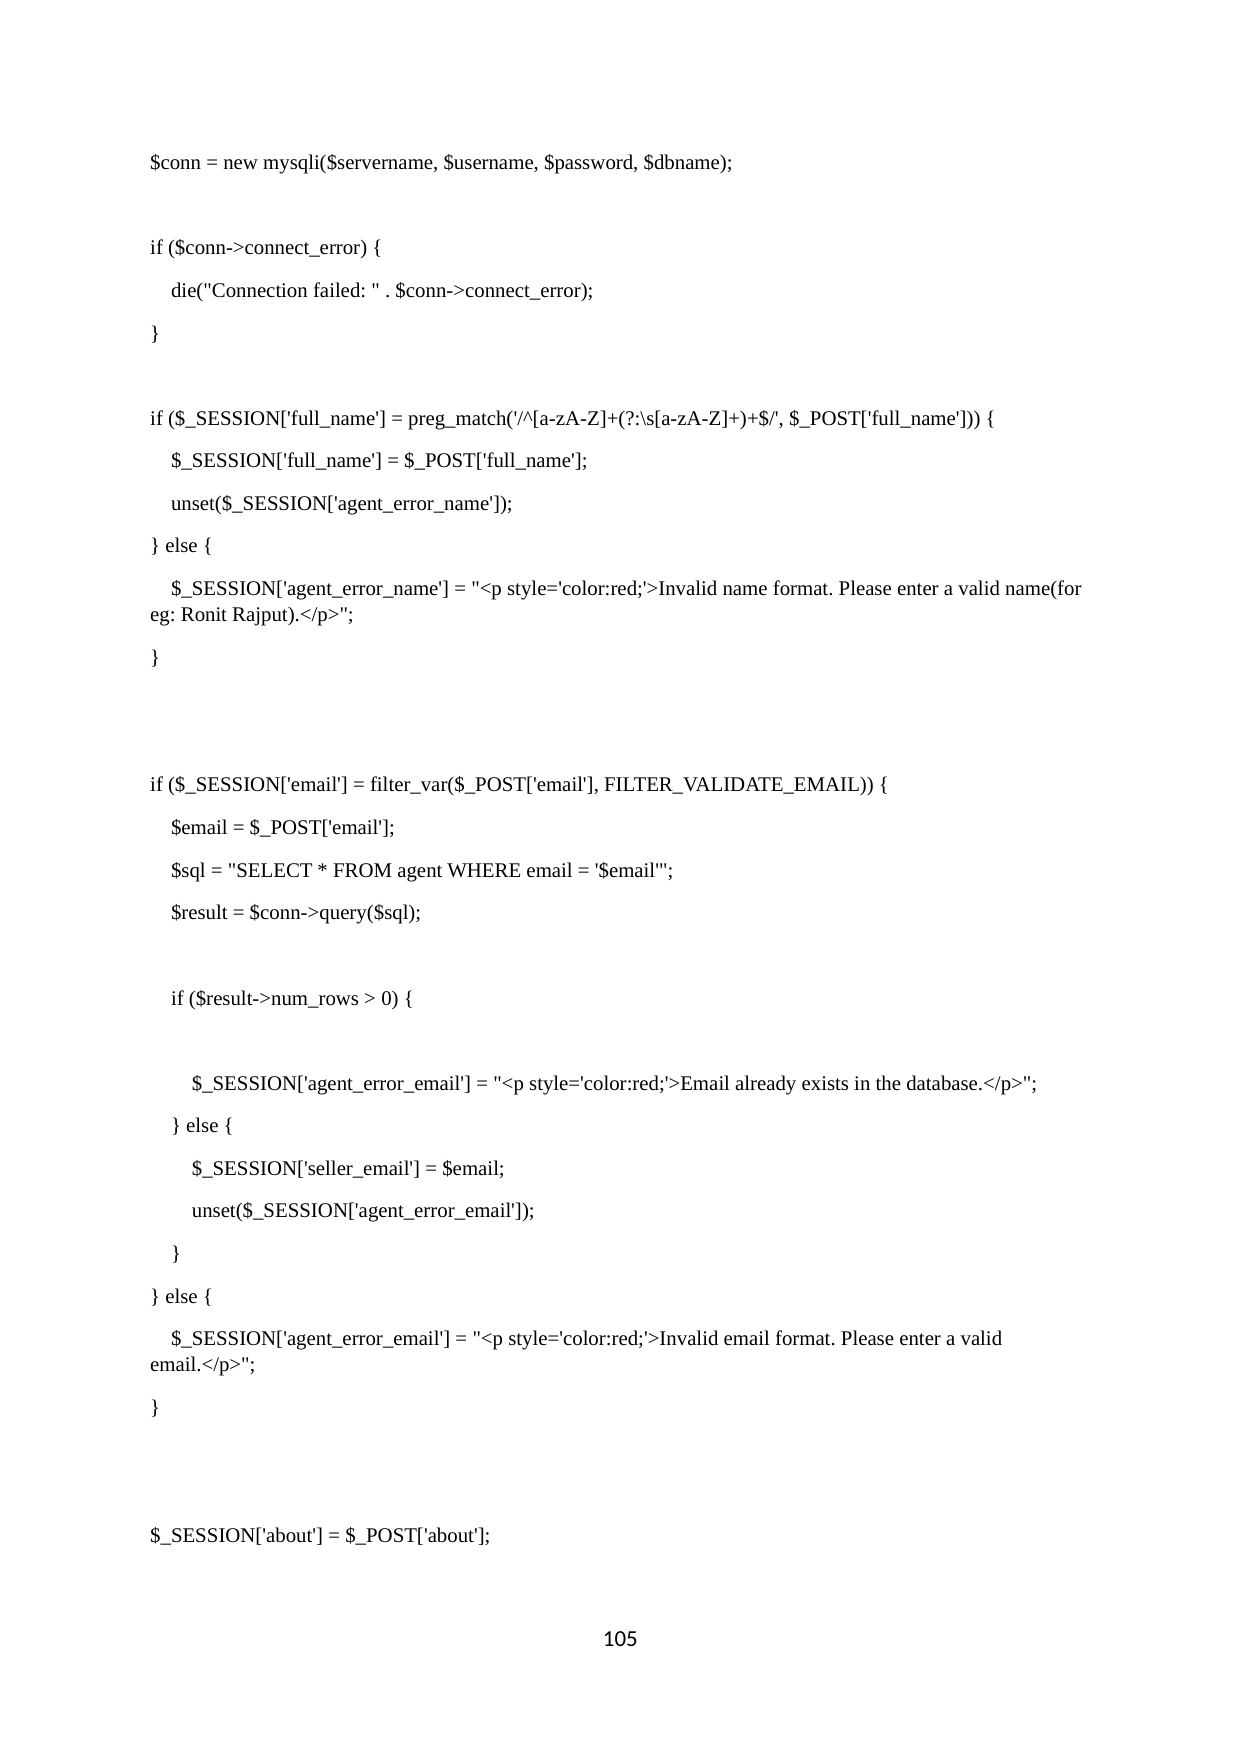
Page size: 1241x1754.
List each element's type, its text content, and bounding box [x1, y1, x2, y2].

text $_SESSION['full_name'] = $_POST['full_name']; [150, 448, 1090, 472]
text } [150, 1241, 1090, 1265]
text $_SESSION['seller_email'] = $email; [150, 1156, 1090, 1180]
text $email = $_POST['email']; [150, 815, 1090, 839]
text } else { [150, 1284, 1090, 1308]
text } [150, 320, 1090, 344]
text if ($_SESSION['email'] = filter_var($_POST['email'], FILTER_VALIDATE_EMAIL)) { [150, 772, 1090, 796]
text if ($conn->connect_error) { [150, 235, 1090, 259]
text $result = $conn->query($sql); [150, 900, 1090, 924]
text } else { [150, 1113, 1090, 1137]
text $sql = "SELECT * FROM agent WHERE email = '$email'"; [150, 858, 1090, 882]
text } [150, 1395, 1090, 1419]
text } [150, 644, 1090, 669]
text $_SESSION['agent_error_email'] = "<p style='color:red;'>Invalid email format. Please enter a valid email.</p>"; [150, 1326, 1090, 1376]
text unset($_SESSION['agent_error_email']); [150, 1198, 1090, 1222]
text $_SESSION['agent_error_email'] = "<p style='color:red;'>Email already exists in the database.</p>"; [150, 1071, 1090, 1095]
text } else { [150, 533, 1090, 557]
text if ($_SESSION['full_name'] = preg_match('/^[a-zA-Z]+(?:\s[a-zA-Z]+)+$/', $_POST['full_name'])) { [150, 406, 1090, 430]
text $_SESSION['about'] = $_POST['about']; [150, 1523, 1090, 1547]
text die("Connection failed: " . $conn->connect_error); [150, 278, 1090, 302]
text if ($result->num_rows > 0) { [150, 985, 1090, 1009]
text unset($_SESSION['agent_error_name']); [150, 491, 1090, 515]
text $_SESSION['agent_error_name'] = "<p style='color:red;'>Invalid name format. Please enter a valid name(for eg: Ronit Rajput).</p>"; [150, 576, 1090, 626]
text $conn = new mysqli($servername, $username, $password, $dbname); [150, 150, 1090, 174]
